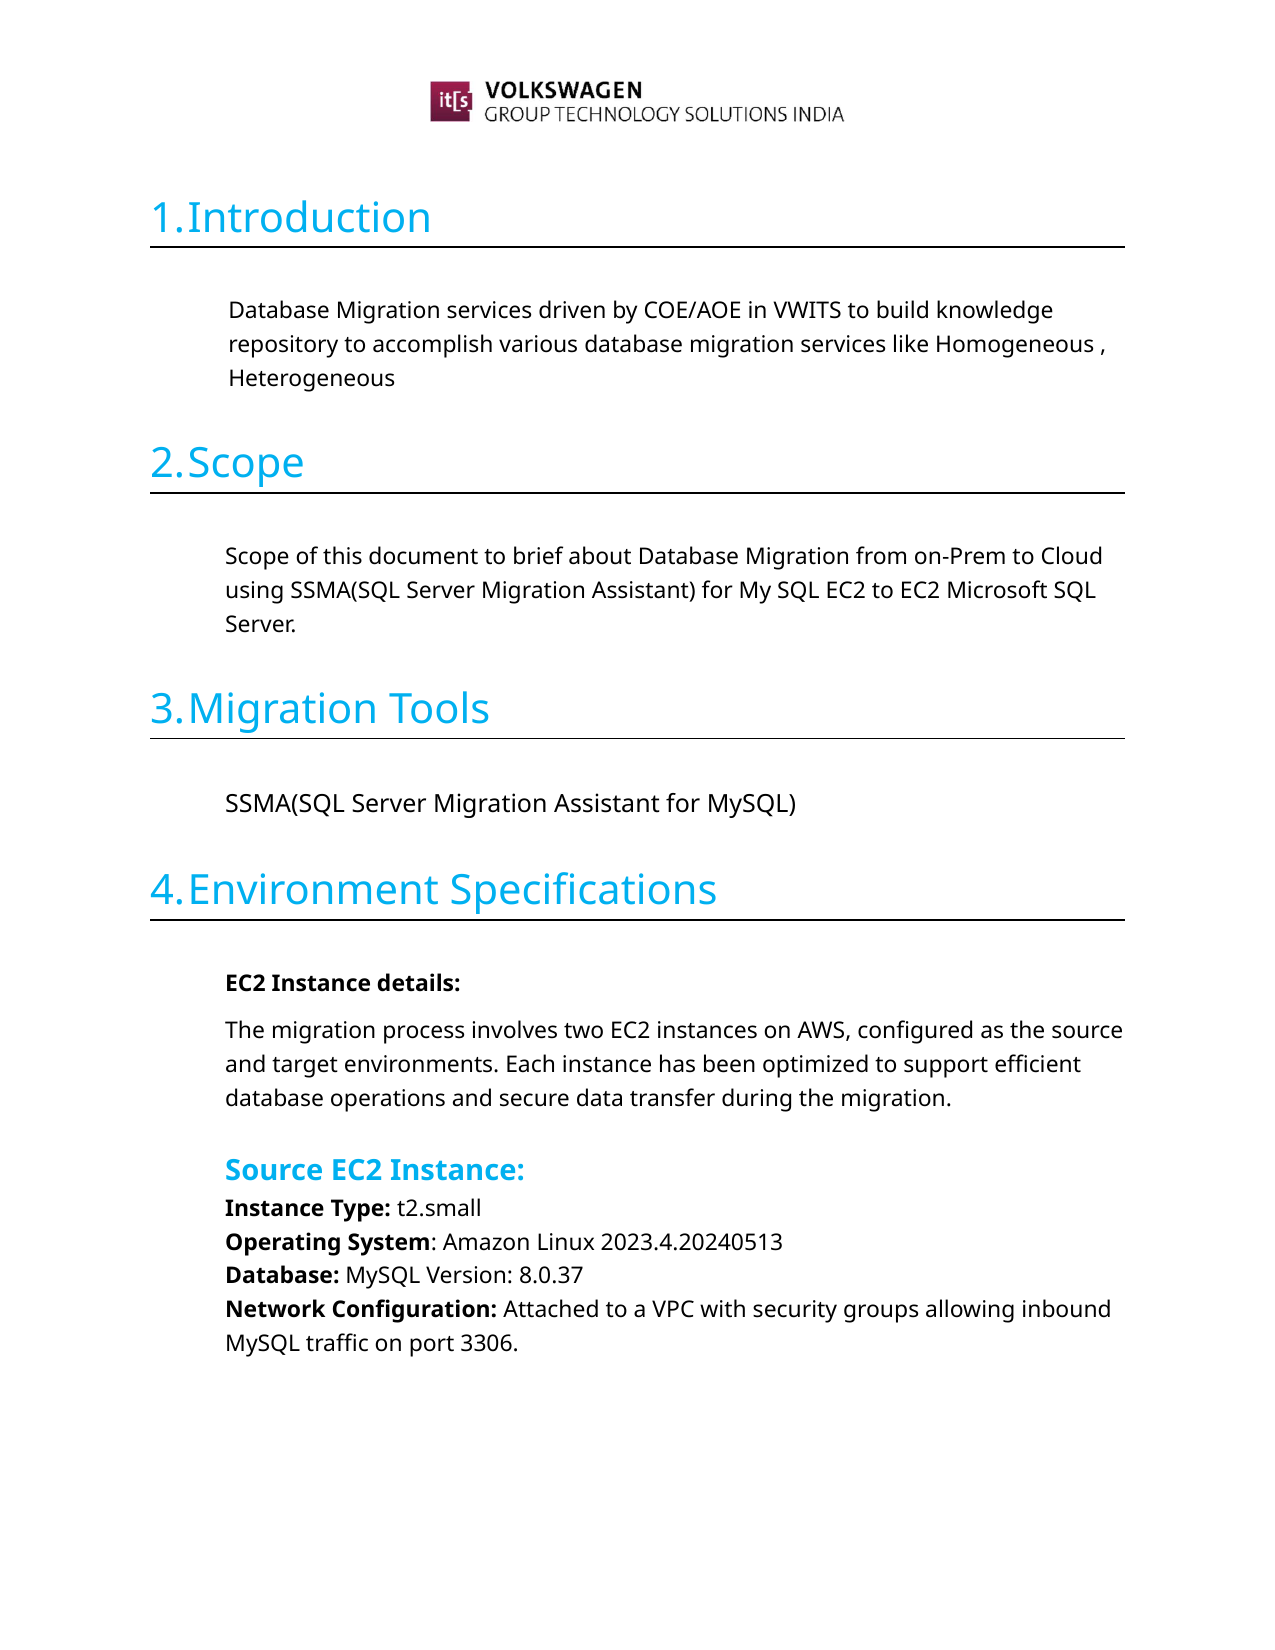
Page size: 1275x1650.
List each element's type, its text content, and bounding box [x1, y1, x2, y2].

list Network Configuration: Attached to a VPC with security groups allowing inbound MySQL traffic on port 3306. [225, 1293, 1125, 1358]
list SSMA(SQL Server Migration Assistant for MySQL) [225, 786, 1125, 820]
list Operating System: Amazon Linux 2023.4.20240513 [225, 1226, 1125, 1257]
list Database: MySQL Version: 8.0.37 [225, 1259, 1125, 1291]
list The migration process involves two EC2 instances on AWS, configured as the source and target environments. Each instance has been optimized to support efficient database operations and secure data transfer during the migration. [225, 1014, 1125, 1113]
picture [424, 75, 851, 132]
subtitle Scope [150, 433, 1125, 492]
list Instance Type: t2.small [225, 1192, 1125, 1223]
list Source EC2 Instance: [225, 1149, 1125, 1189]
list Database Migration services driven by COE/AOE in VWITS to build knowledge repository to accomplish various database migration services like Homogeneous , Heterogeneous [228, 294, 1125, 393]
subtitle Introduction [150, 187, 1125, 246]
subtitle Environment Specifications [150, 860, 1125, 919]
list EC2 Instance details: [225, 967, 1125, 998]
subtitle Migration Tools [150, 679, 1125, 738]
list Scope of this document to brief about Database Migration from on-Prem to Cloud using SSMA(SQL Server Migration Assistant) for My SQL EC2 to EC2 Microsoft SQL Server. [225, 540, 1125, 639]
